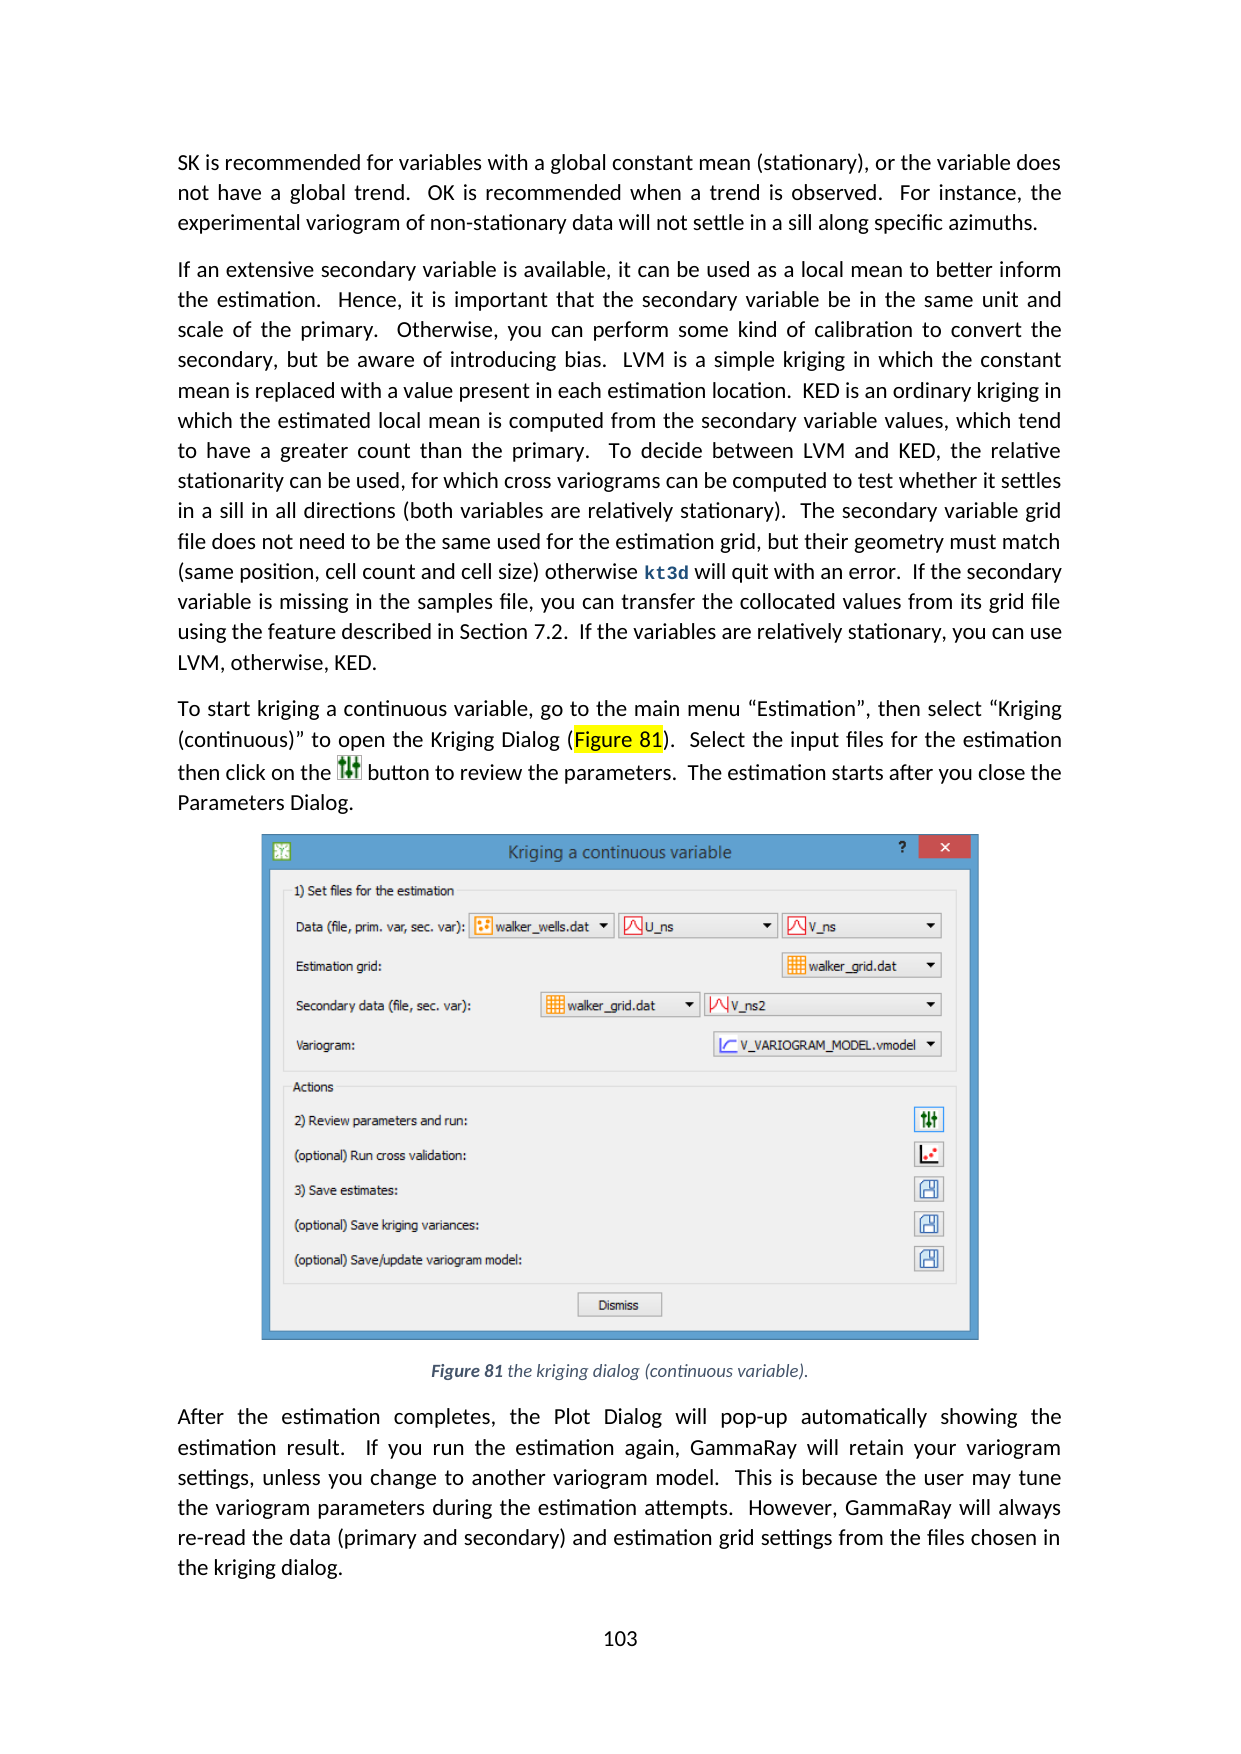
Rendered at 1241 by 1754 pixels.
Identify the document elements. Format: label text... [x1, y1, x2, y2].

picture [261, 834, 979, 1340]
text After the estimation completes, the Plot Dialog will pop-up automatically showing the estimation result. If you run the estimation again, GammaRay will retain your variogram settings, unless you change to another variogram model. This is because the user may tune the variogram parameters during the estimation attempts. However, GammaRay will always re-read the data (primary and secondary) and estimation grid settings from the files chosen in the kriging dialog. [177, 1402, 1063, 1582]
text SK is recommended for variables with a global constant mean (stationary), or the variable does not have a global trend. OK is recommended when a trend is observed. For instance, the experimental variogram of non-stationary data will not settle in a sill along specific azimuths. [177, 148, 1063, 236]
text If an extensive secondary variable is available, it can be used as a local mean to better inform the estimation. Hence, it is important that the secondary variable be in the same unit and scale of the primary. Otherwise, you can perform some kind of calibration to convert the secondary, but be aware of introducing bias. LVM is a simple kriging in which the constant mean is replaced with a value present in each estimation location. KED is an ordinary kriging in which the estimated local mean is computed from the secondary variable values, which tend to have a greater count than the primary. To decide between LVM and KED, the relative stationarity can be used, for which cross variograms can be computed to test whether it settles in a sill in all directions (both variables are relatively stationary). The secondary variable grid file does not need to be the same used for the estimation grid, but their geometry must match (same position, cell count and cell size) otherwise kt3d will quit with an error. If the secondary variable is missing in the samples file, you can transfer the collocated values from its grid file using the feature described in Section 7.2. If the variables are relatively stationary, you can use LVM, otherwise, KED. [177, 255, 1063, 676]
text Figure 81 the kriging dialog (continuous variable). [177, 1359, 1063, 1382]
picture [338, 756, 361, 779]
text To start kriging a continuous variable, go to the main menu “Estimation”, then select “Kriging (continuous)” to open the Kriging Dialog (Figure 81). Select the input files for the estimation then click on the button to review the parameters. The estimation starts after you close the Parameters Dialog. [177, 694, 1063, 816]
